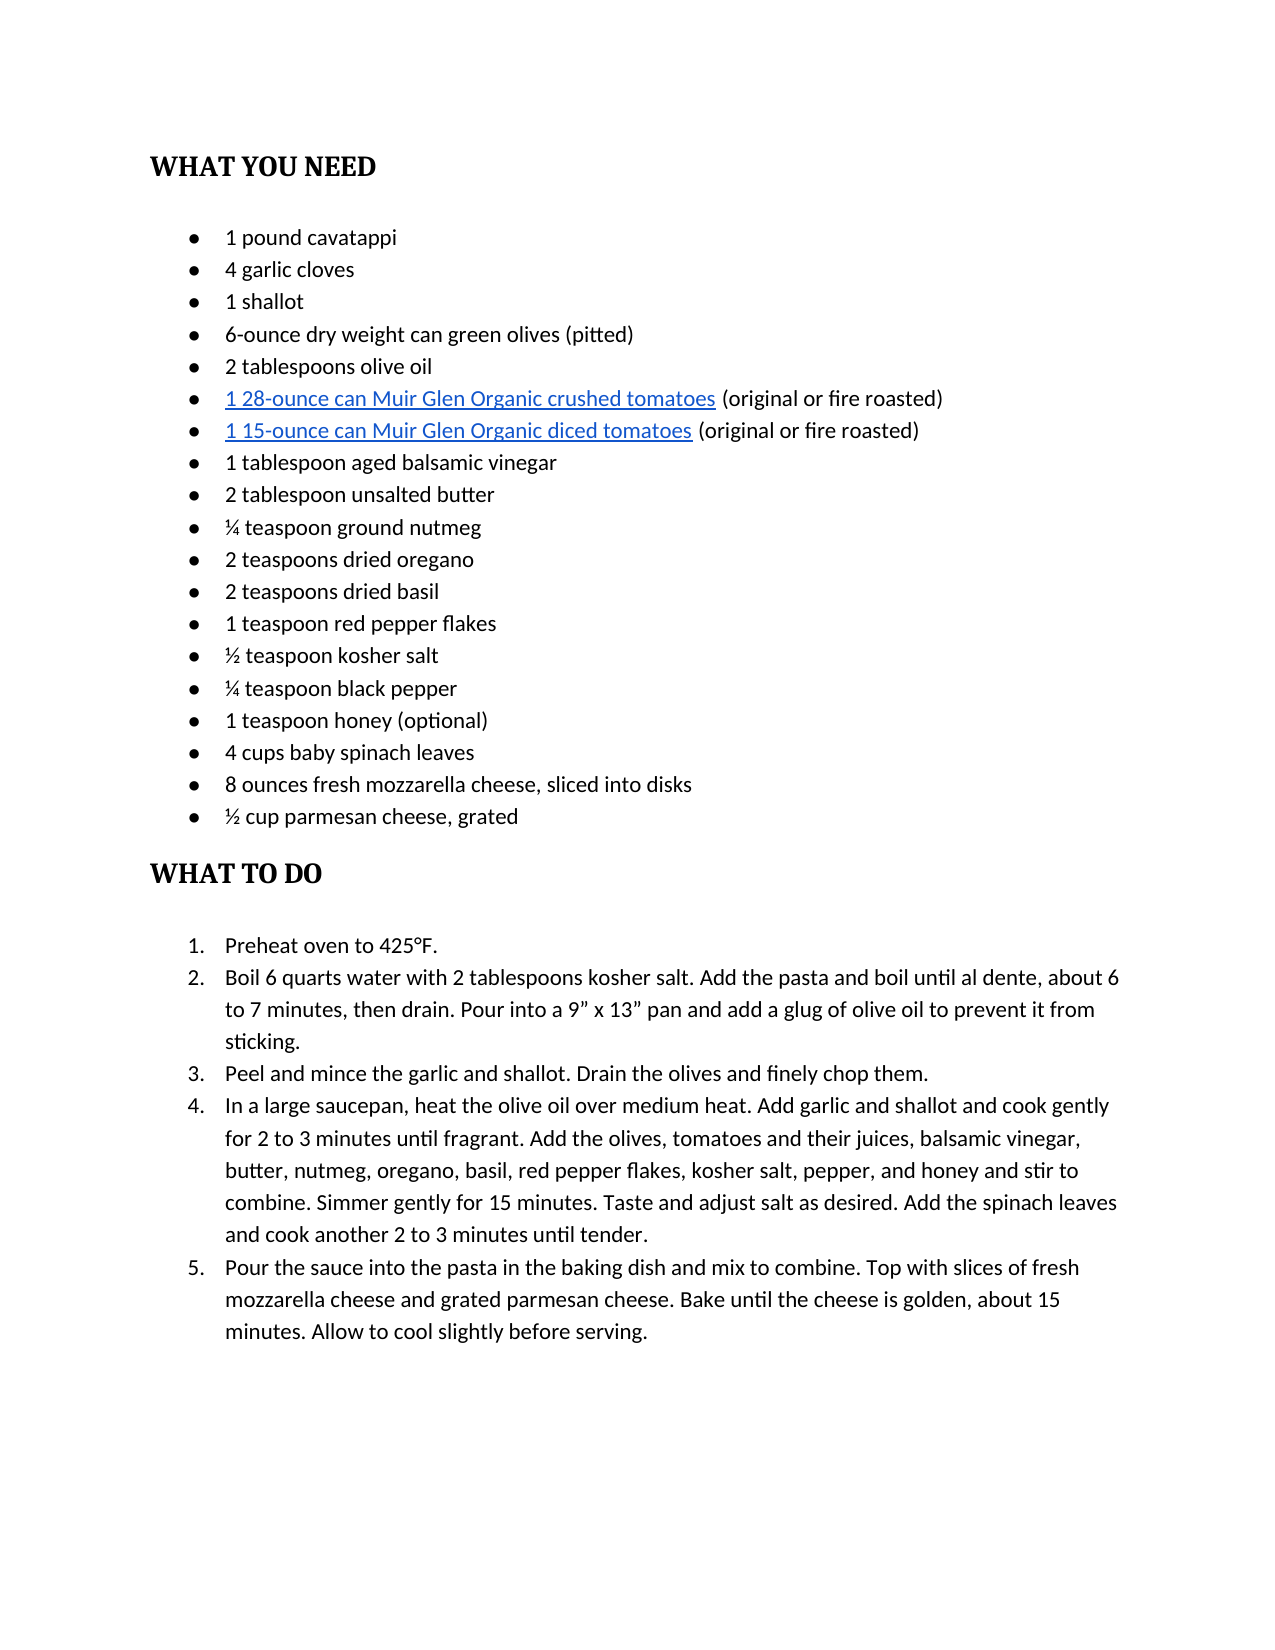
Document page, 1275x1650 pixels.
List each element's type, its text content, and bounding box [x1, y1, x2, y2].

list ¼ teaspoon black pepper [187, 674, 1125, 702]
list 4 garlic cloves [187, 255, 1125, 283]
list 1 teaspoon honey (optional) [187, 706, 1125, 734]
list ½ cup parmesan cheese, grated [187, 802, 1125, 831]
list 1 tablespoon aged balsamic vinegar [187, 448, 1125, 476]
list 1 teaspoon red pepper flakes [187, 609, 1125, 637]
list 4 cups baby spinach leaves [187, 738, 1125, 766]
list 1 28-ounce can Muir Glen Organic crushed tomatoes (original or fire roasted) [187, 384, 1125, 412]
list In a large saucepan, heat the olive oil over medium heat. Add garlic and shallot and cook gently for 2 to 3 minutes until fragrant. Add the olives, tomatoes and their juices, balsamic vinegar, butter, nutmeg, oregano, basil, red pepper flakes, kosher salt, pepper, and honey and stir to combine. Simmer gently for 15 minutes. Taste and adjust salt as desired. Add the spinach leaves and cook another 2 to 3 minutes until tender. [187, 1092, 1125, 1248]
list ½ teaspoon kosher salt [187, 642, 1125, 669]
list Boil 6 quarts water with 2 tablespoons kosher salt. Add the pasta and boil until al dente, about 6 to 7 minutes, then drain. Pour into a 9” x 13” pan and add a glug of olive oil to prevent it from sticking. [187, 963, 1125, 1055]
list 8 ounces fresh mozzarella cheese, sliced into disks [187, 770, 1125, 798]
list 1 pound cavatappi [187, 223, 1125, 251]
list 1 shallot [187, 287, 1125, 316]
list 1 15-ounce can Muir Glen Organic diced tomatoes (original or fire roasted) [187, 416, 1125, 444]
subtitle WHAT TO DO [150, 858, 1125, 891]
list 2 teaspoons dried oregano [187, 545, 1125, 573]
list Peel and mince the garlic and shallot. Drain the olives and finely chop them. [187, 1059, 1125, 1087]
list ¼ teaspoon ground nutmeg [187, 513, 1125, 541]
list Preheat oven to 425°F. [187, 931, 1125, 959]
list 2 tablespoons olive oil [187, 352, 1125, 380]
list 2 tablespoon unsalted butter [187, 481, 1125, 509]
list 6-ounce dry weight can green olives (pitted) [187, 320, 1125, 348]
list 2 teaspoons dried basil [187, 577, 1125, 605]
list Pour the sauce into the pasta in the baking dish and mix to combine. Top with slices of fresh mozzarella cheese and grated parmesan cheese. Bake until the cheese is golden, about 15 minutes. Allow to cool slightly before serving. [187, 1253, 1125, 1345]
subtitle WHAT YOU NEED [150, 150, 1125, 183]
